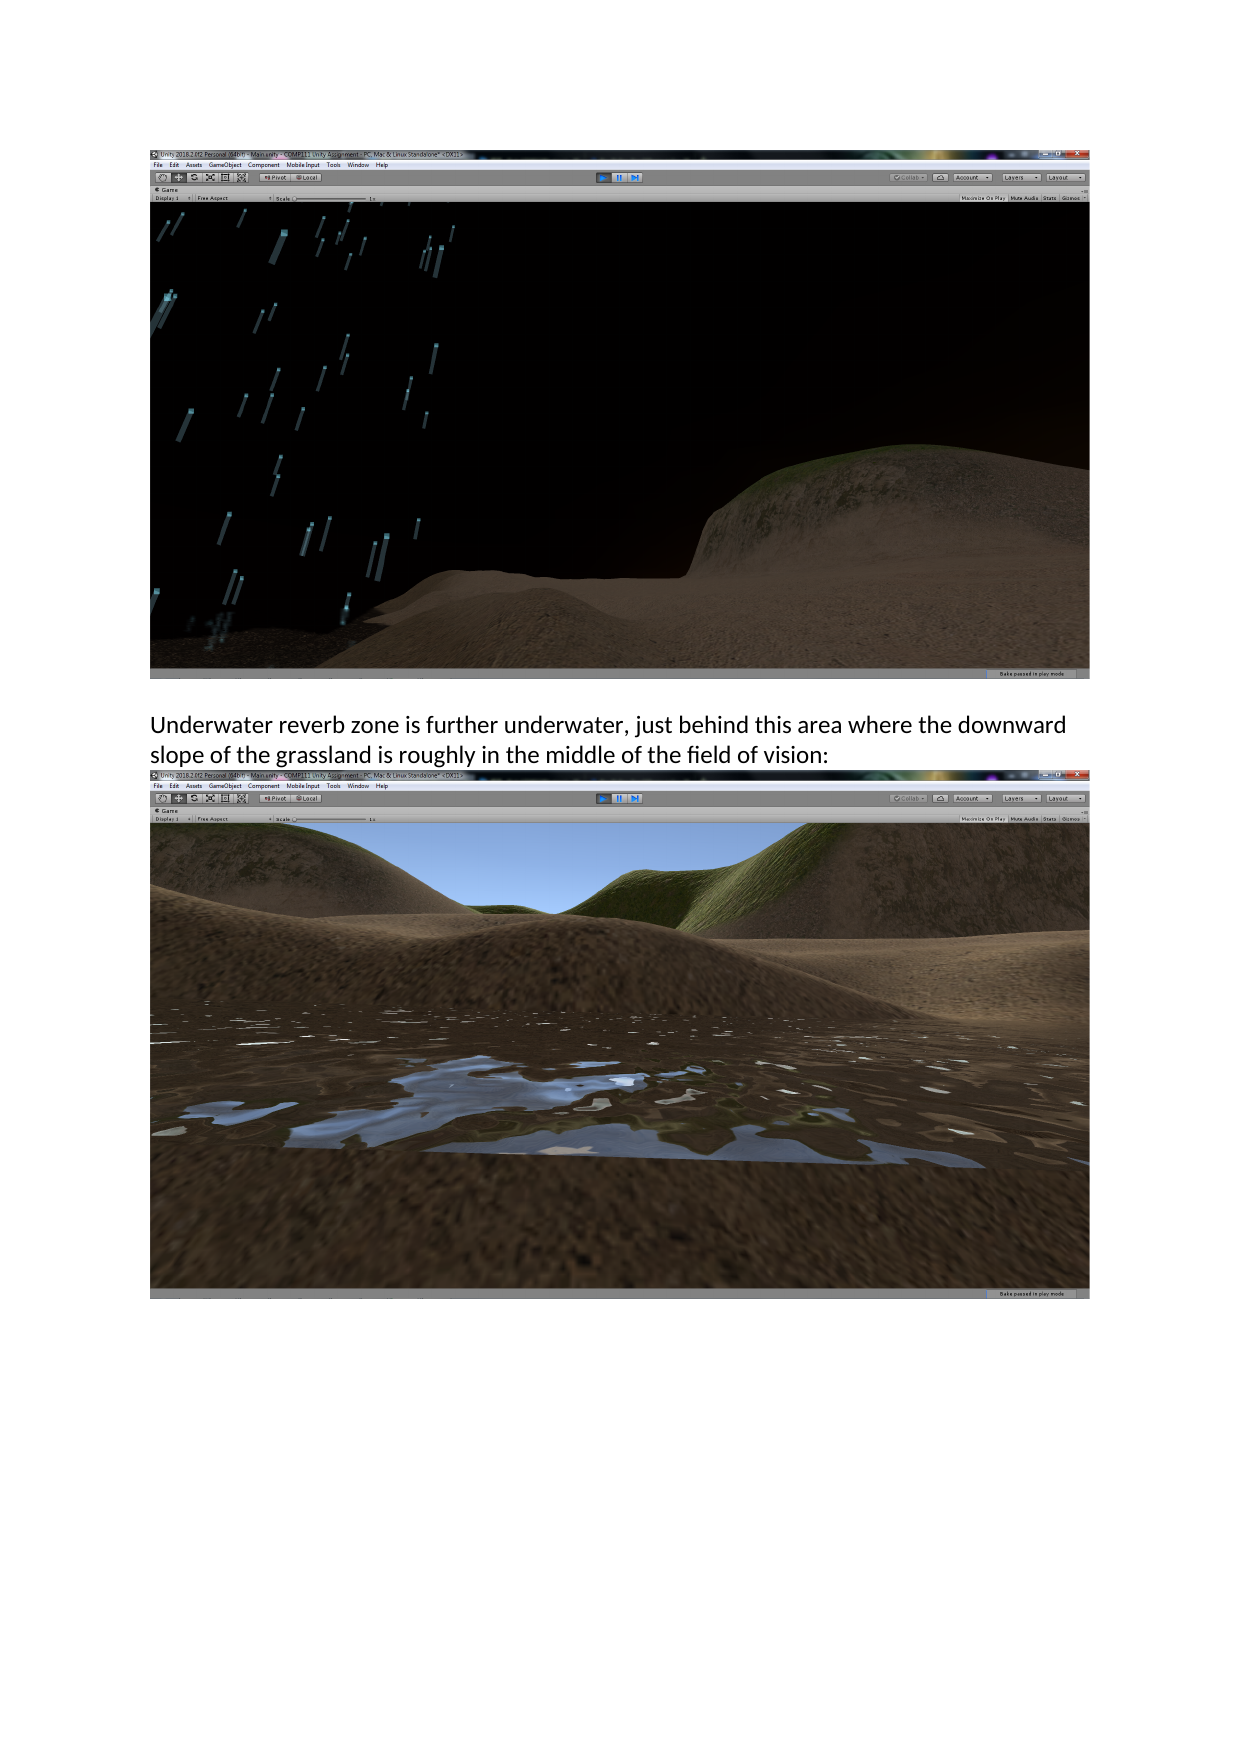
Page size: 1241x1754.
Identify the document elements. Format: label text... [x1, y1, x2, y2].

picture [150, 770, 1090, 1299]
text Underwater reverb zone is further underwater, just behind this area where the downward slope of the grassland is roughly in the middle of the field of vision: [150, 709, 1090, 770]
picture [150, 150, 1090, 679]
